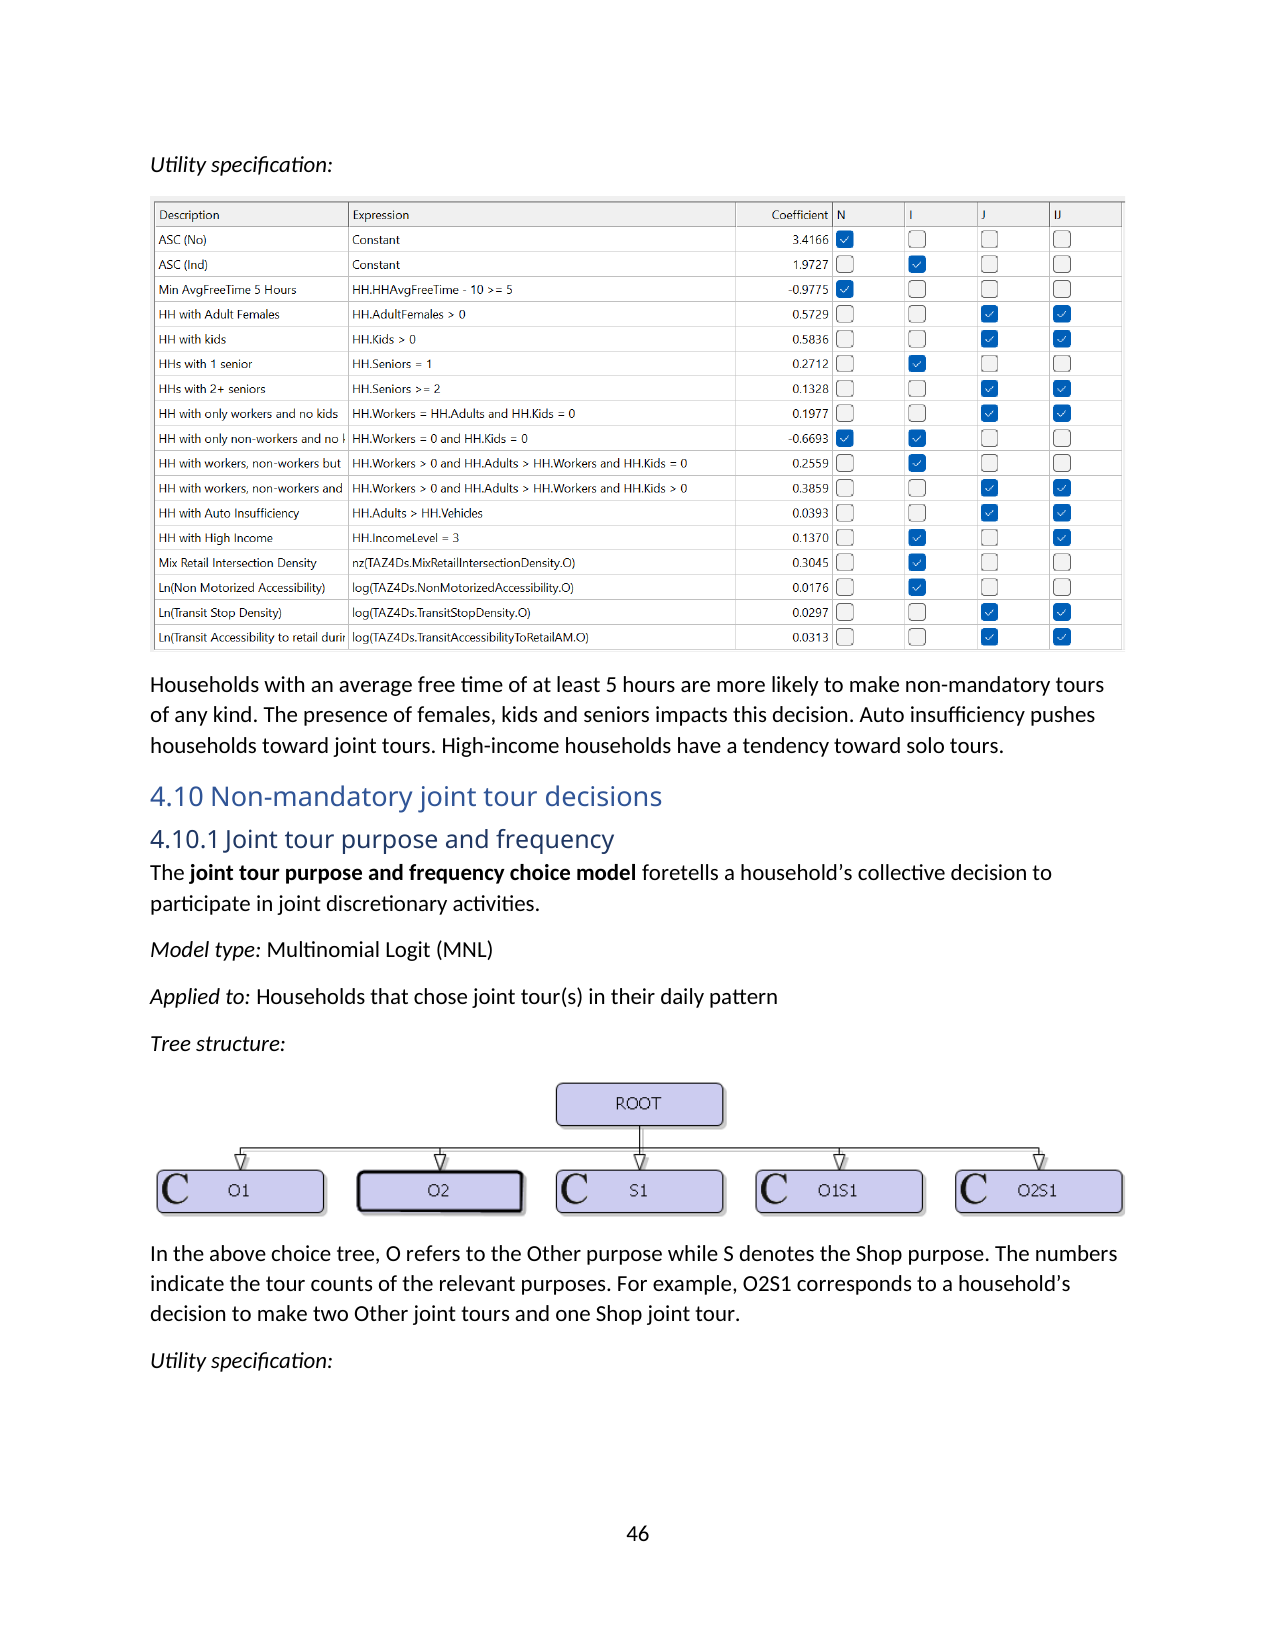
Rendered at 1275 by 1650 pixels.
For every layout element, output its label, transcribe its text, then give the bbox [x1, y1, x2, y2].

subtitle Non-mandatory joint tour decisions [150, 778, 1125, 814]
text Households with an average free time of at least 5 hours are more likely to make non-mandatory tours of any kind. The presence of females, kids and seniors impacts this decision. Auto insufficiency pushes households toward joint tours. High-income households have a tendency toward solo tours. [150, 670, 1125, 759]
picture [150, 1076, 1125, 1221]
text In the above choice tree, O refers to the Other purpose while S denotes the Shop purpose. The numbers indicate the tour counts of the relevant purposes. For example, O2S1 corresponds to a household’s decision to make two Other joint tours and one Shop joint tour. [150, 1239, 1125, 1327]
picture [150, 196, 1125, 652]
text Applied to: Households that chose joint tour(s) in their daily pattern [150, 982, 1125, 1010]
text Tree structure: [150, 1029, 1125, 1057]
text Utility specification: [150, 1346, 1125, 1374]
text Model type: Multinomial Logit (MNL) [150, 936, 1125, 963]
text Utility specification: [150, 150, 1125, 178]
subtitle Joint tour purpose and frequency [150, 822, 1125, 856]
text The joint tour purpose and frequency choice model foretells a household’s collective decision to participate in joint discretionary activities. [150, 858, 1125, 917]
